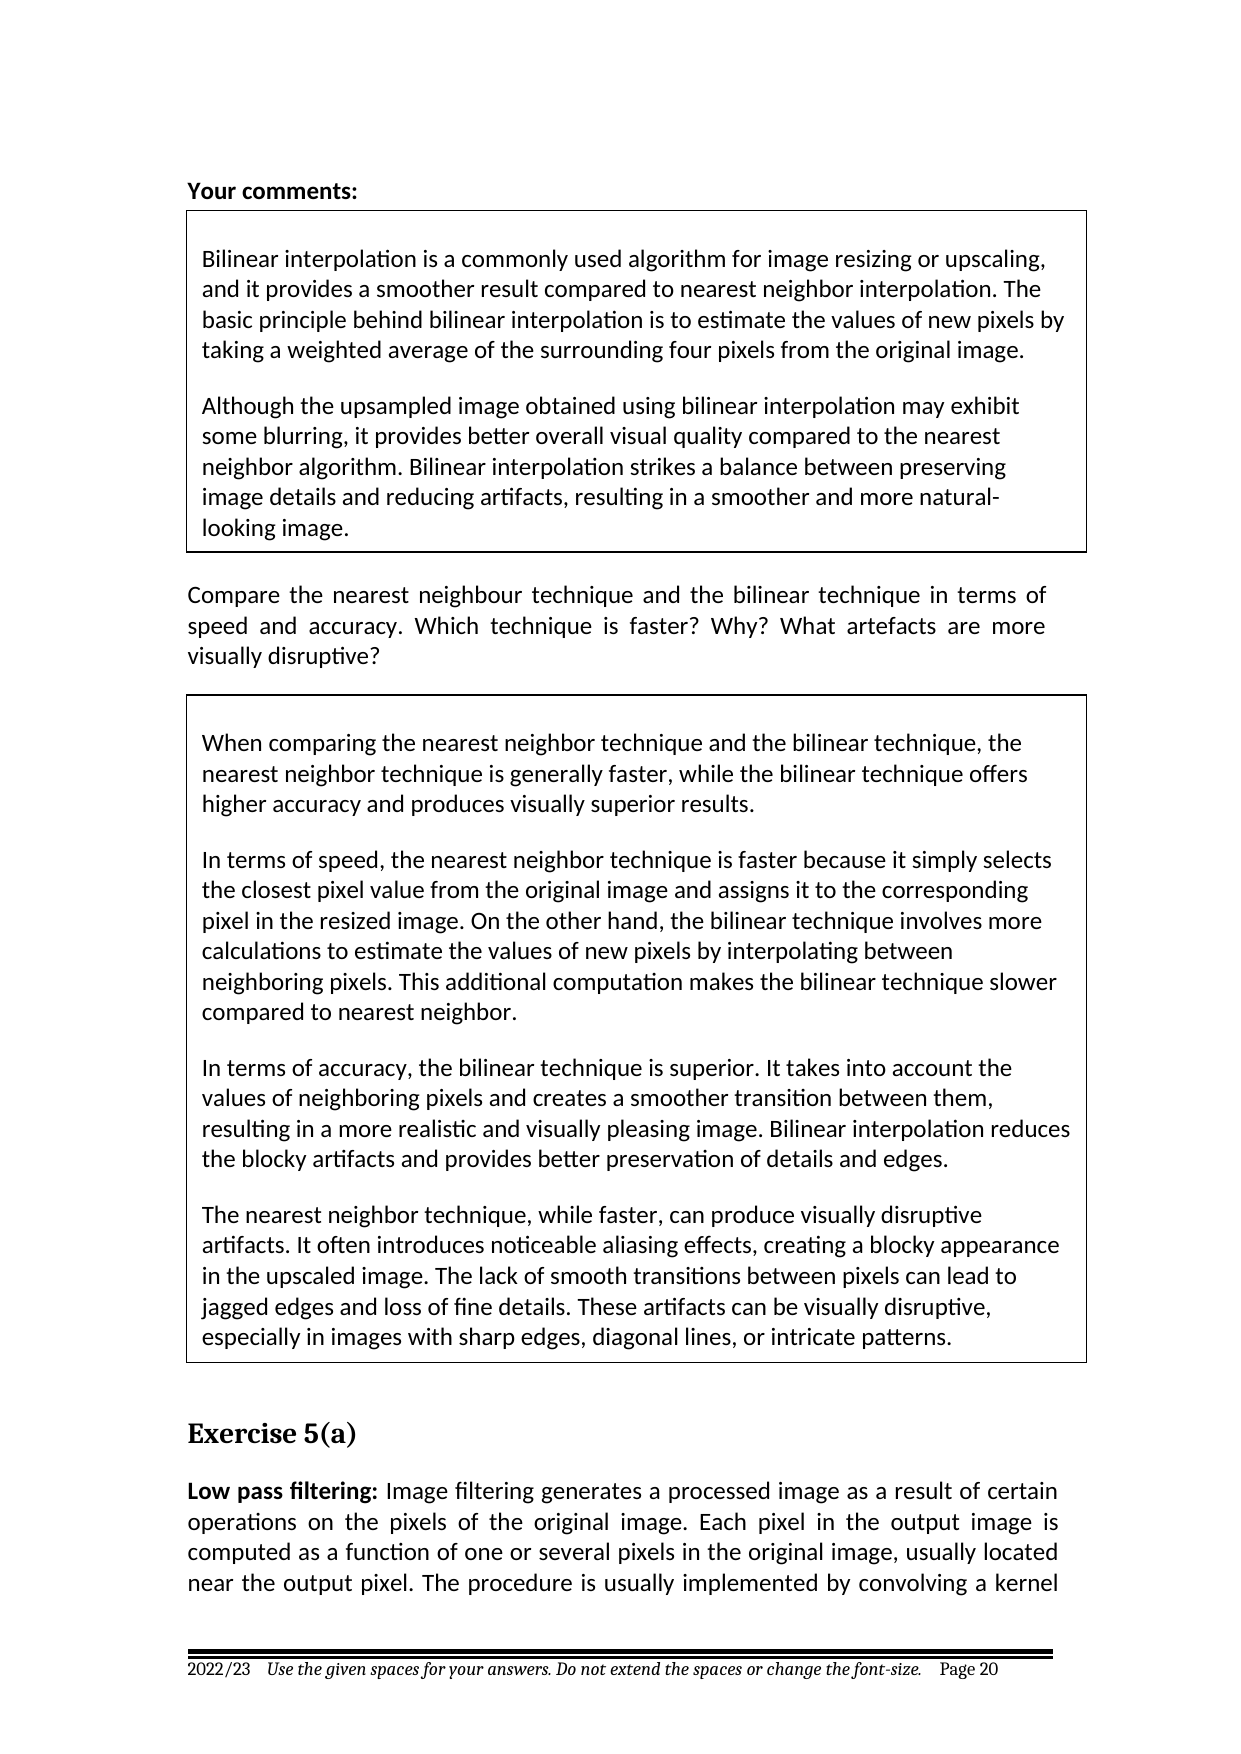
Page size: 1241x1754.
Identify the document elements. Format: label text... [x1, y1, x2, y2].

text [187, 1475, 1060, 1597]
text Compare the nearest neighbour technique and the bilinear technique in terms of speed and accuracy. Which technique is faster? Why? What artefacts are more visually disruptive? [187, 553, 1047, 671]
subtitle Exercise 5(a) [187, 1363, 1053, 1450]
